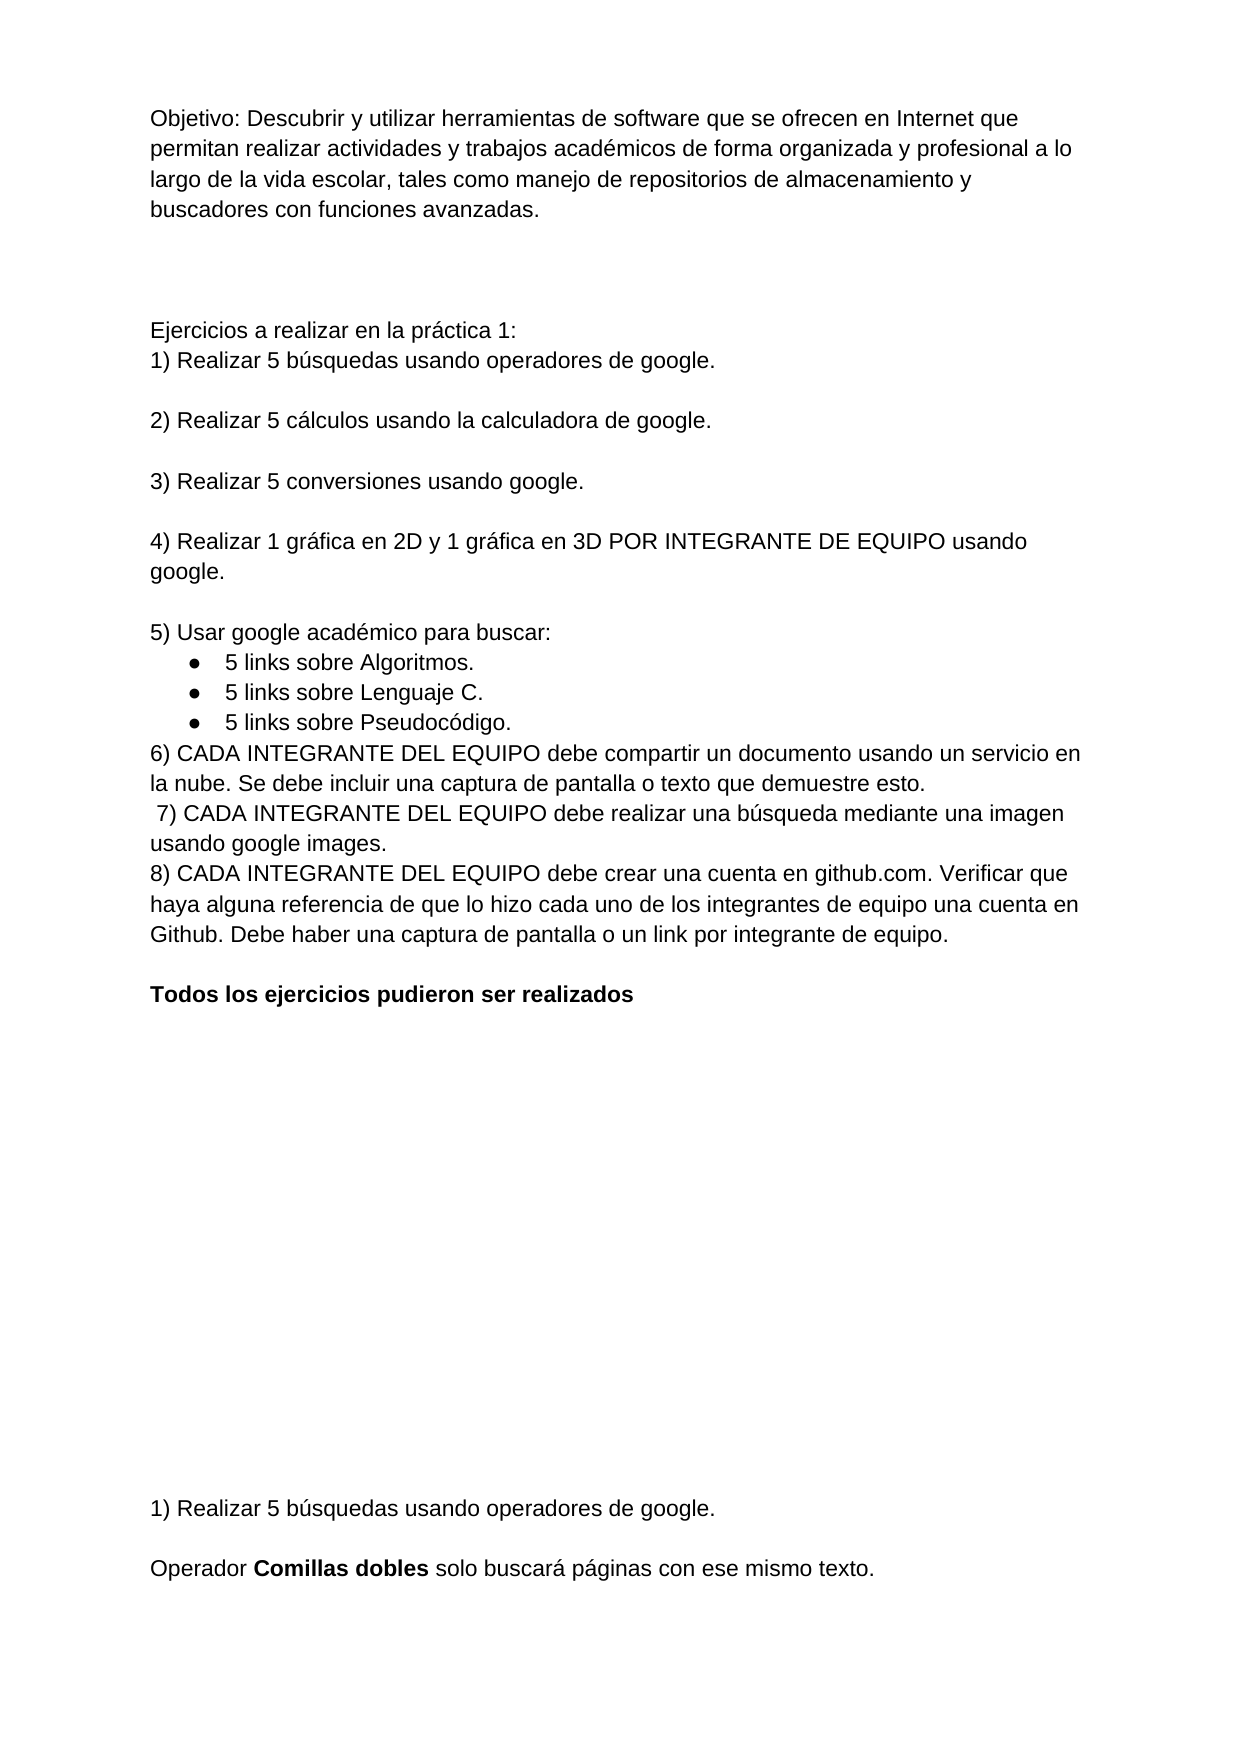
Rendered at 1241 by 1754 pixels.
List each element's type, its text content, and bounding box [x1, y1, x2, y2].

text 1) Realizar 5 búsquedas usando operadores de google. [150, 1495, 1094, 1521]
text Objetivo: Descubrir y utilizar herramientas de software que se ofrecen en Internet que permitan realizar actividades y trabajos académicos de forma organizada y profesional a lo largo de la vida escolar, tales como manejo de repositorios de almacenamiento y buscadores con funciones avanzadas. [150, 105, 1094, 222]
text Todos los ejercicios pudieron ser realizados [150, 981, 1094, 1008]
text 7) CADA INTEGRANTE DEL EQUIPO debe realizar una búsqueda mediante una imagen usando google images. [150, 800, 1094, 857]
text 2) Realizar 5 cálculos usando la calculadora de google. [150, 407, 1094, 434]
list 5 links sobre Lenguaje C. [187, 679, 1094, 706]
text Operador Comillas dobles solo buscará páginas con ese mismo texto. [150, 1555, 1094, 1582]
text 4) Realizar 1 gráfica en 2D y 1 gráfica en 3D POR INTEGRANTE DE EQUIPO usando google. [150, 528, 1094, 585]
list 5 links sobre Pseudocódigo. [187, 709, 1094, 736]
text 5) Usar google académico para buscar: [150, 619, 1094, 645]
text 3) Realizar 5 conversiones usando google. [150, 468, 1094, 494]
text 6) CADA INTEGRANTE DEL EQUIPO debe compartir un documento usando un servicio en la nube. Se debe incluir una captura de pantalla o texto que demuestre esto. [150, 739, 1094, 796]
text 8) CADA INTEGRANTE DEL EQUIPO debe crear una cuenta en github.com. Verificar que haya alguna referencia de que lo hizo cada uno de los integrantes de equipo una cuenta en Github. Debe haber una captura de pantalla o un link por integrante de equipo. [150, 860, 1094, 947]
text 1) Realizar 5 búsquedas usando operadores de google. [150, 347, 1094, 373]
list 5 links sobre Algoritmos. [187, 649, 1094, 675]
text Ejercicios a realizar en la práctica 1: [150, 317, 1094, 343]
